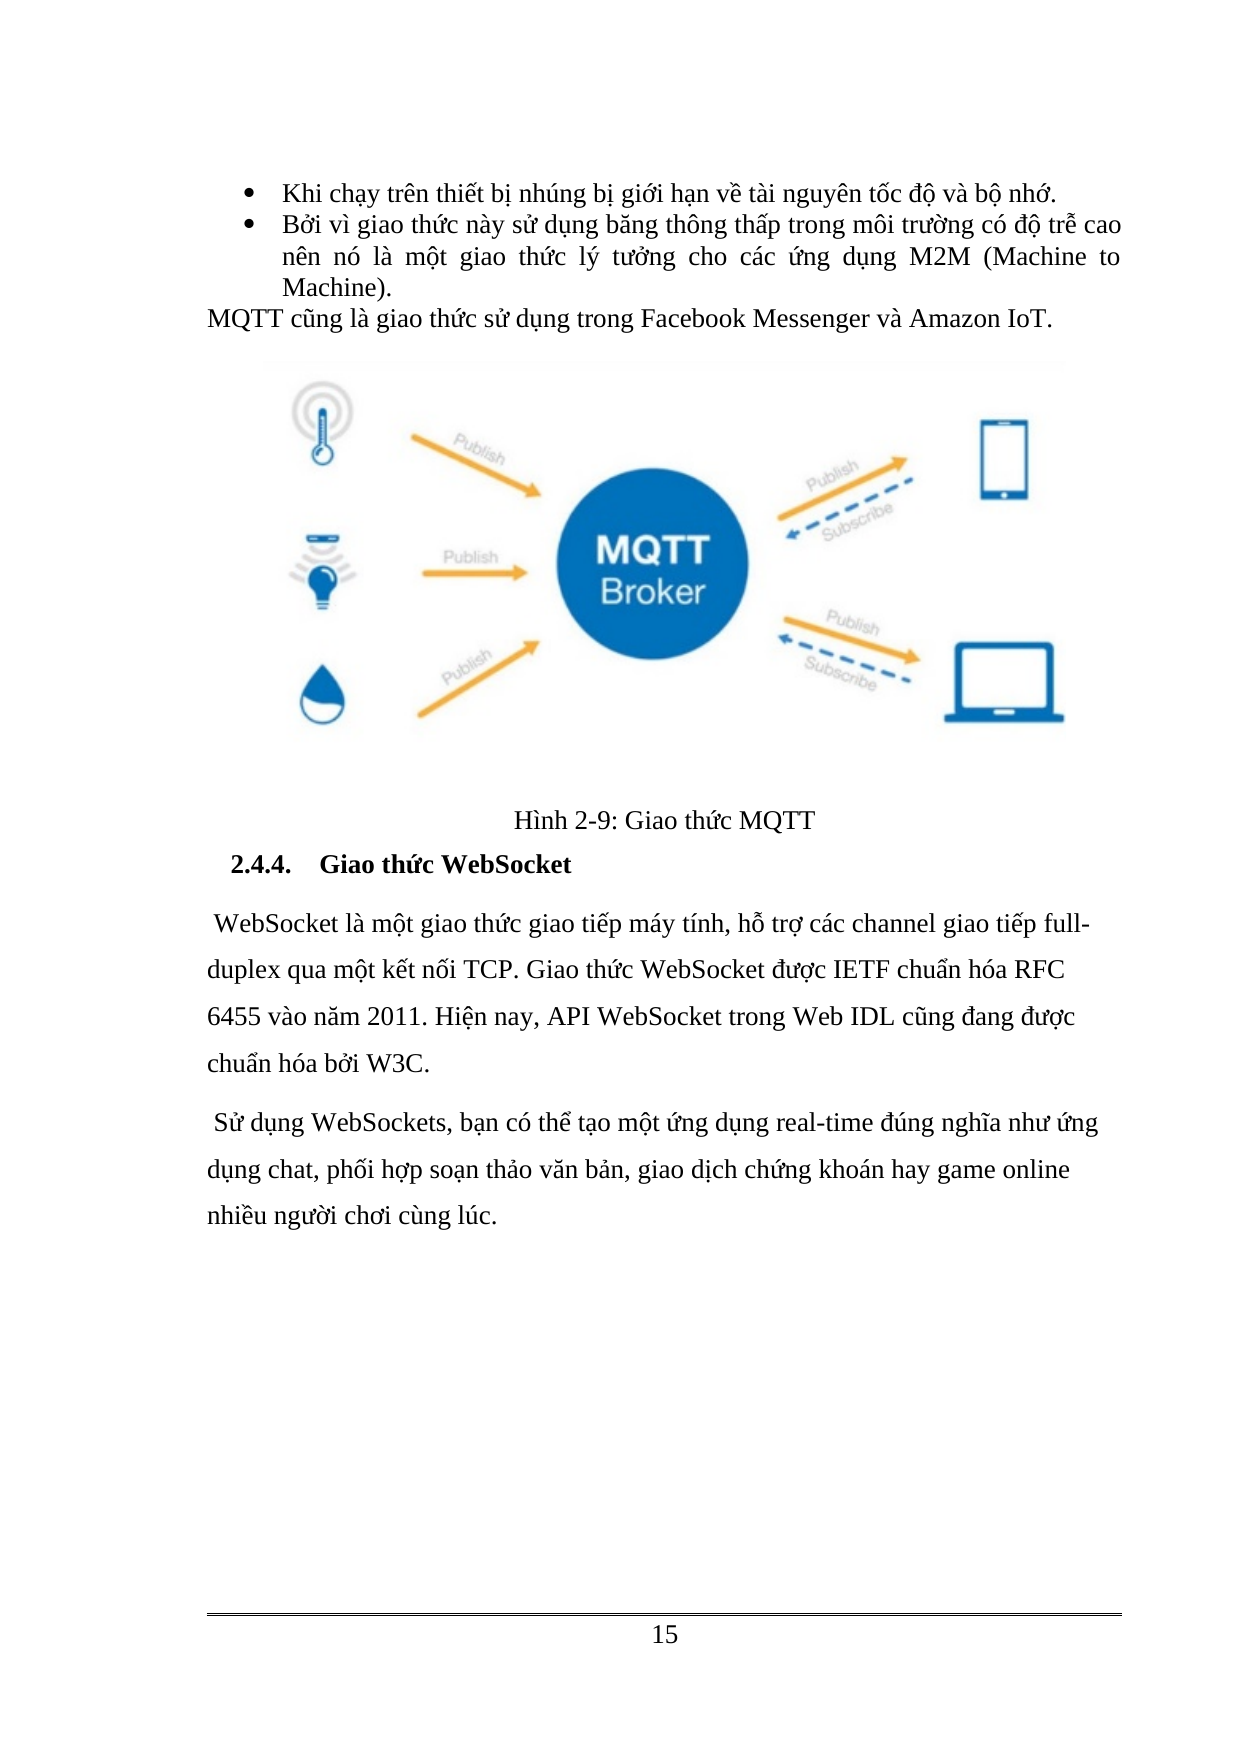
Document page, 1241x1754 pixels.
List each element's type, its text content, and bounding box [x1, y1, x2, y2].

text MQTT cũng là giao thức sử dụng trong Facebook Messenger và Amazon IoT. [207, 302, 1122, 333]
list Khi chạy trên thiết bị nhúng bị giới hạn về tài nguyên tốc độ và bộ nhớ. [244, 177, 1122, 208]
text Hình 2-9: Giao thức MQTT [207, 804, 1122, 835]
picture [262, 361, 1067, 776]
subtitle Giao thức WebSocket [230, 848, 1122, 879]
text Sử dụng WebSockets, bạn có thể tạo một ứng dụng real-time đúng nghĩa như ứng dụng chat, phối hợp soạn thảo văn bản, giao dịch chứng khoán hay game online nhiều người chơi cùng lúc. [207, 1106, 1122, 1231]
list Bởi vì giao thức này sử dụng băng thông thấp trong môi trường có độ trễ cao nên nó là một giao thức lý tưởng cho các ứng dụng M2M (Machine to Machine). [244, 208, 1122, 302]
text WebSocket là một giao thức giao tiếp máy tính, hỗ trợ các channel giao tiếp full-duplex qua một kết nối TCP. Giao thức WebSocket được IETF chuẩn hóa RFC 6455 vào năm 2011. Hiện nay, API WebSocket trong Web IDL cũng đang được chuẩn hóa bởi W3C. [207, 907, 1122, 1078]
